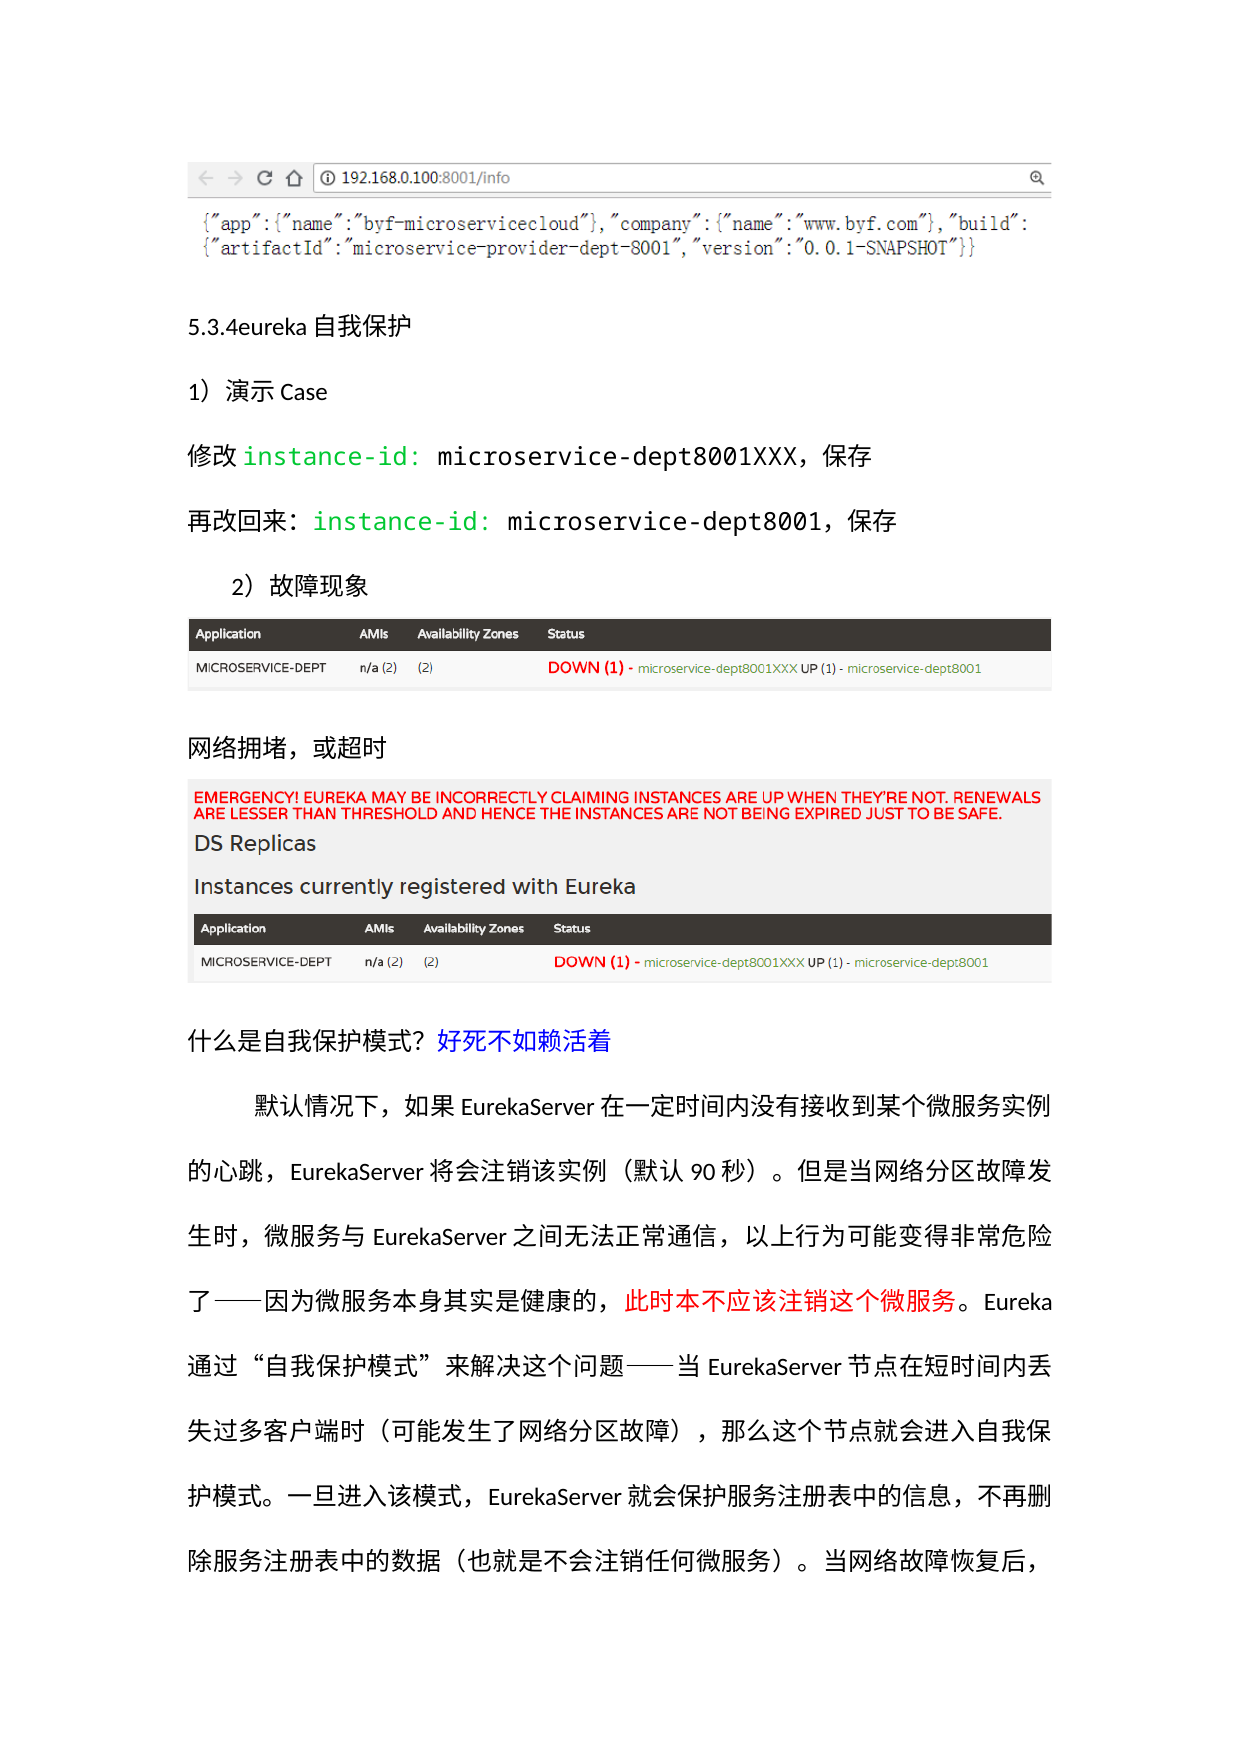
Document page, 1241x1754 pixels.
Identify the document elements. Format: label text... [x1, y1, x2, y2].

list 修改instance-id: microservice-dept8001XXX，保存 [187, 422, 1053, 487]
list 网络拥堵，或超时 [187, 714, 1053, 779]
picture [187, 779, 1052, 983]
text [187, 1072, 1053, 1592]
picture [187, 617, 1052, 691]
list 5.3.4eureka自我保护 [187, 292, 1053, 357]
list 再改回来：instance-id: microservice-dept8001，保存 [187, 487, 1053, 552]
picture [187, 162, 1052, 280]
list 2）故障现象 [187, 552, 1053, 617]
list 什么是自我保护模式？好死不如赖活着 [187, 1007, 1053, 1072]
list 演示Case [187, 357, 1053, 422]
